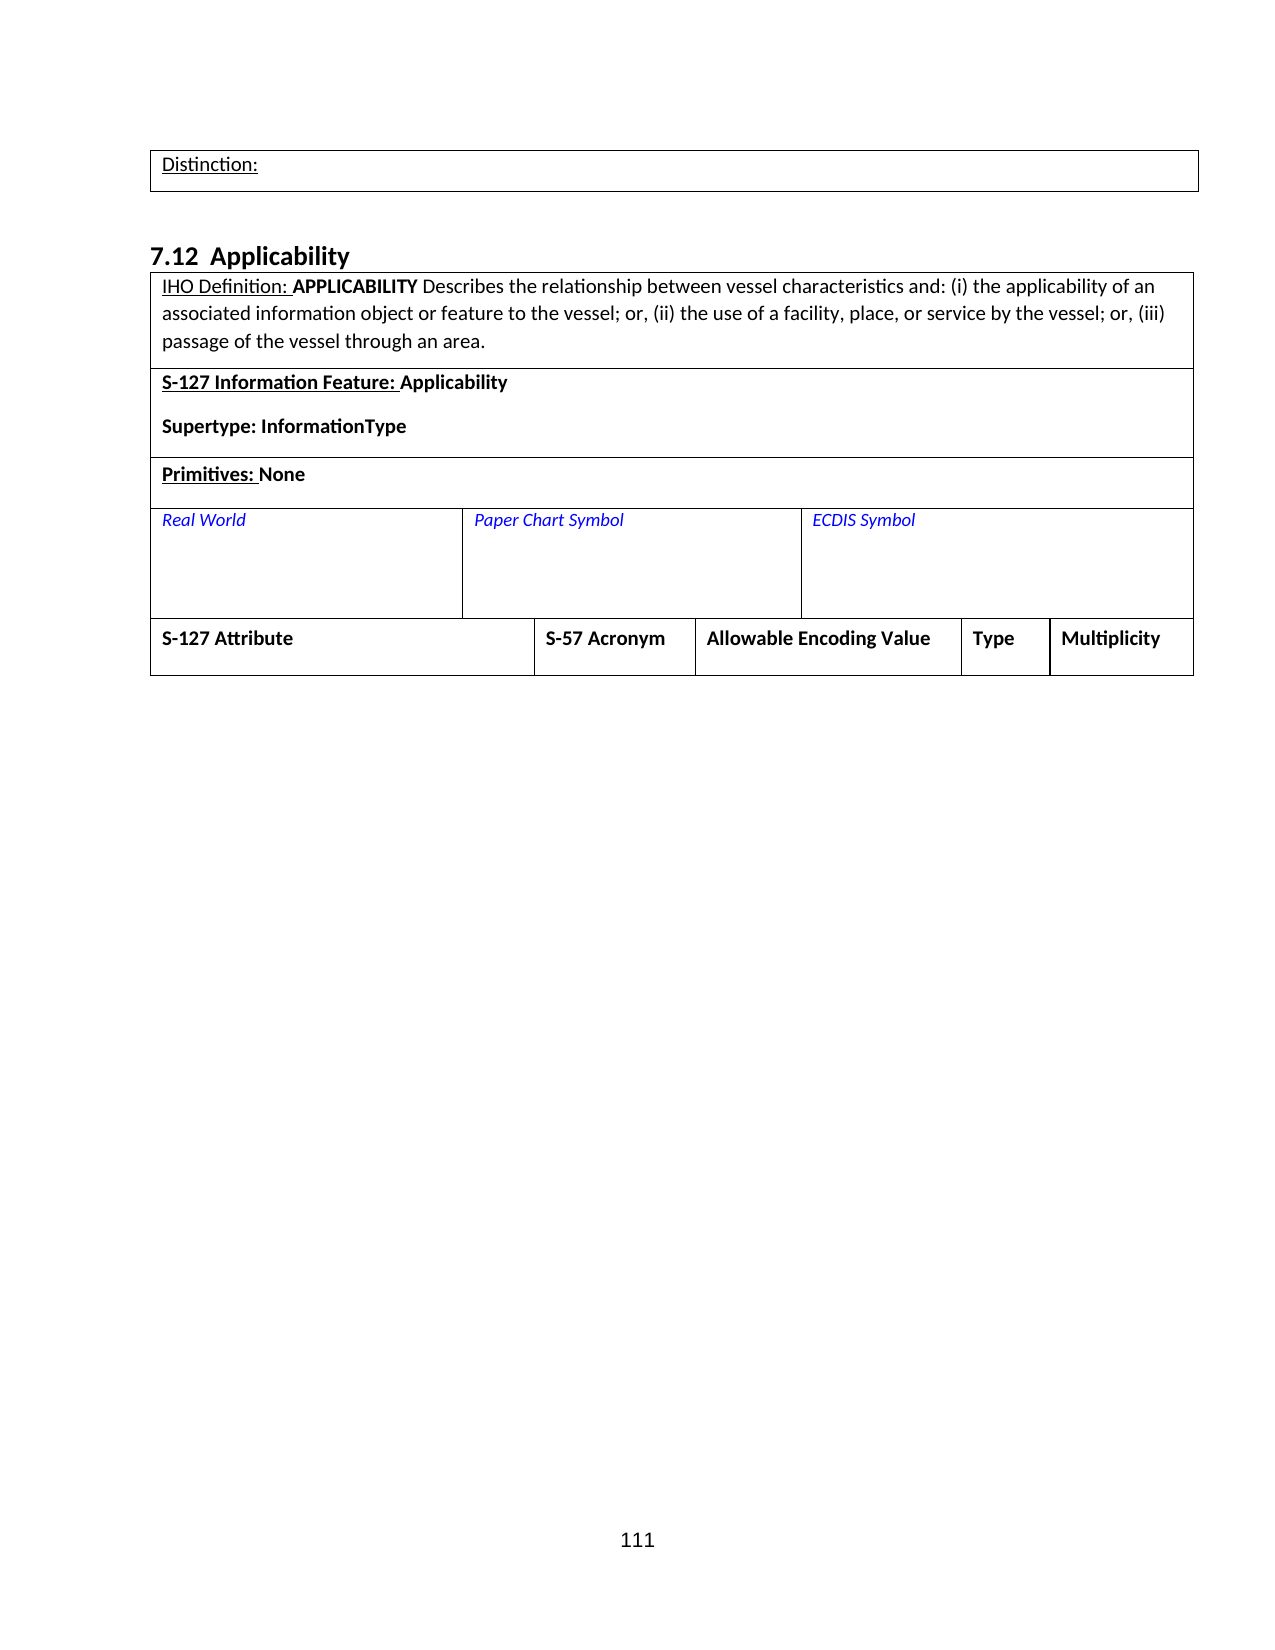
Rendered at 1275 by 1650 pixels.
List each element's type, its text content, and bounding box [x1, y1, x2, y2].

subtitle Applicability [150, 239, 1125, 272]
table_cell Primitives: None [151, 458, 1193, 508]
table_cell Multiplicity [1051, 619, 1193, 675]
table_header IHO Definition: APPLICABILITY Describes the relationship between vessel characteristics and: (i) the applicability of an associated information object or feature to the vessel; or, (ii) the use of a facility, place, or service by the vessel; or, (iii) passage of the vessel through an area. [151, 273, 1193, 368]
table_cell ECDIS Symbol [802, 509, 1193, 618]
table_cell Real World [151, 509, 462, 618]
table_cell S-127 Attribute [151, 619, 534, 675]
table_cell Type [962, 619, 1049, 675]
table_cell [151, 151, 1198, 191]
table_cell Allowable Encoding Value [696, 619, 961, 675]
table_cell Paper Chart Symbol [463, 509, 801, 618]
table_cell S-57 Acronym [535, 619, 695, 675]
table_cell S-127 Information Feature: Applicability Supertype: InformationType [151, 369, 1193, 457]
